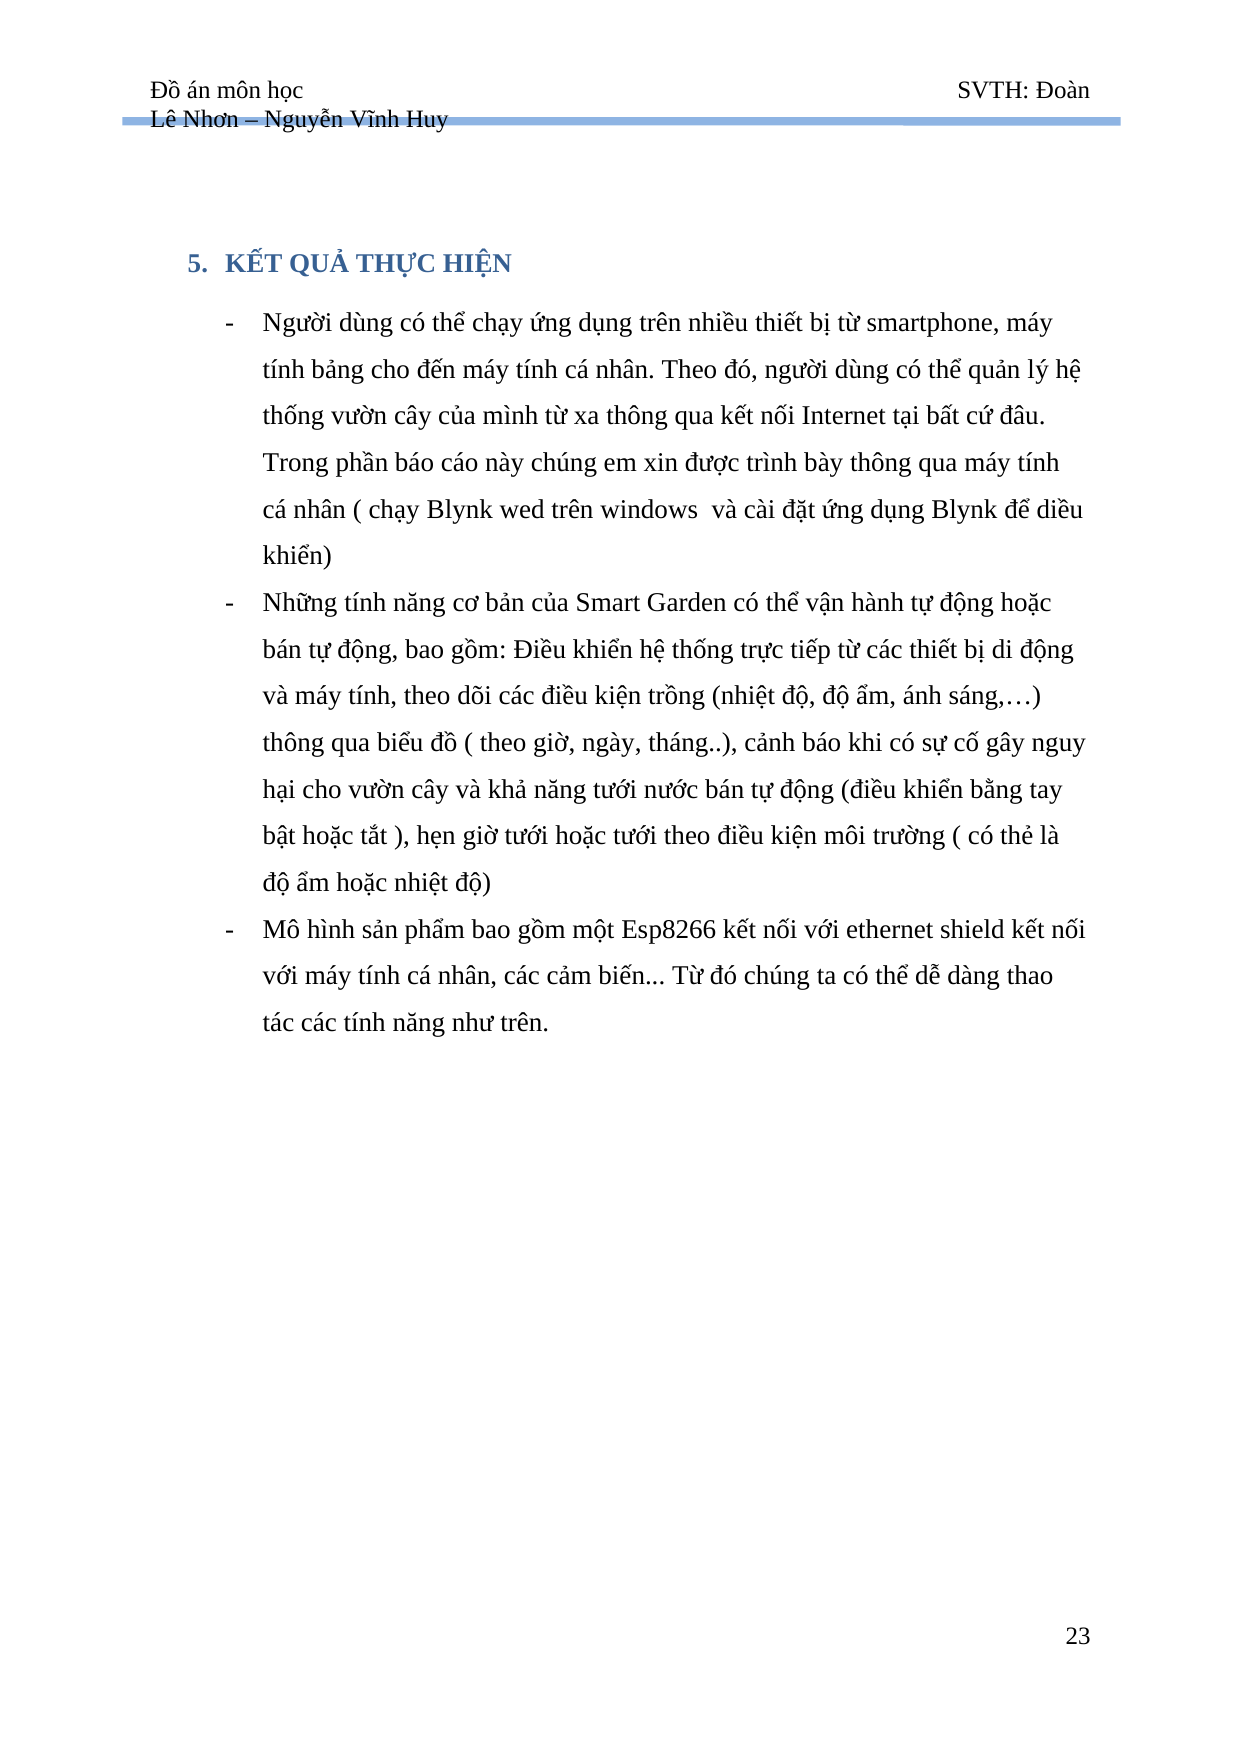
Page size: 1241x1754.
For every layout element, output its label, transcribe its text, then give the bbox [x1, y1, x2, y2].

list Những tính năng cơ bản của Smart Garden có thể vận hành tự động hoặc bán tự động, bao gồm: Điều khiển hệ thống trực tiếp từ các thiết bị di động và máy tính, theo dõi các điều kiện trồng (nhiệt độ, độ ẩm, ánh sáng,…) thông qua biểu đồ ( theo giờ, ngày, tháng..), cảnh báo khi có sự cố gây nguy hại cho vườn cây và khả năng tưới nước bán tự động (điều khiển bằng tay bật hoặc tắt ), hẹn giờ tưới hoặc tưới theo điều kiện môi trường ( có thẻ là độ ẩm hoặc nhiệt độ) [225, 586, 1090, 897]
list Mô hình sản phẩm bao gồm một Esp8266 kết nối với ethernet shield kết nối với máy tính cá nhân, các cảm biến... Từ đó chúng ta có thể dễ dàng thao tác các tính năng như trên. [225, 913, 1090, 1037]
list Người dùng có thể chạy ứng dụng trên nhiều thiết bị từ smartphone, máy tính bảng cho đến máy tính cá nhân. Theo đó, người dùng có thể quản lý hệ thống vườn cây của mình từ xa thông qua kết nối Internet tại bất cứ đâu. Trong phần báo cáo này chúng em xin được trình bày thông qua máy tính cá nhân ( chạy Blynk wed trên windows và cài đặt ứng dụng Blynk để diều khiển) [225, 306, 1090, 571]
subtitle KẾT QUẢ THỰC HIỆN [187, 247, 1090, 278]
